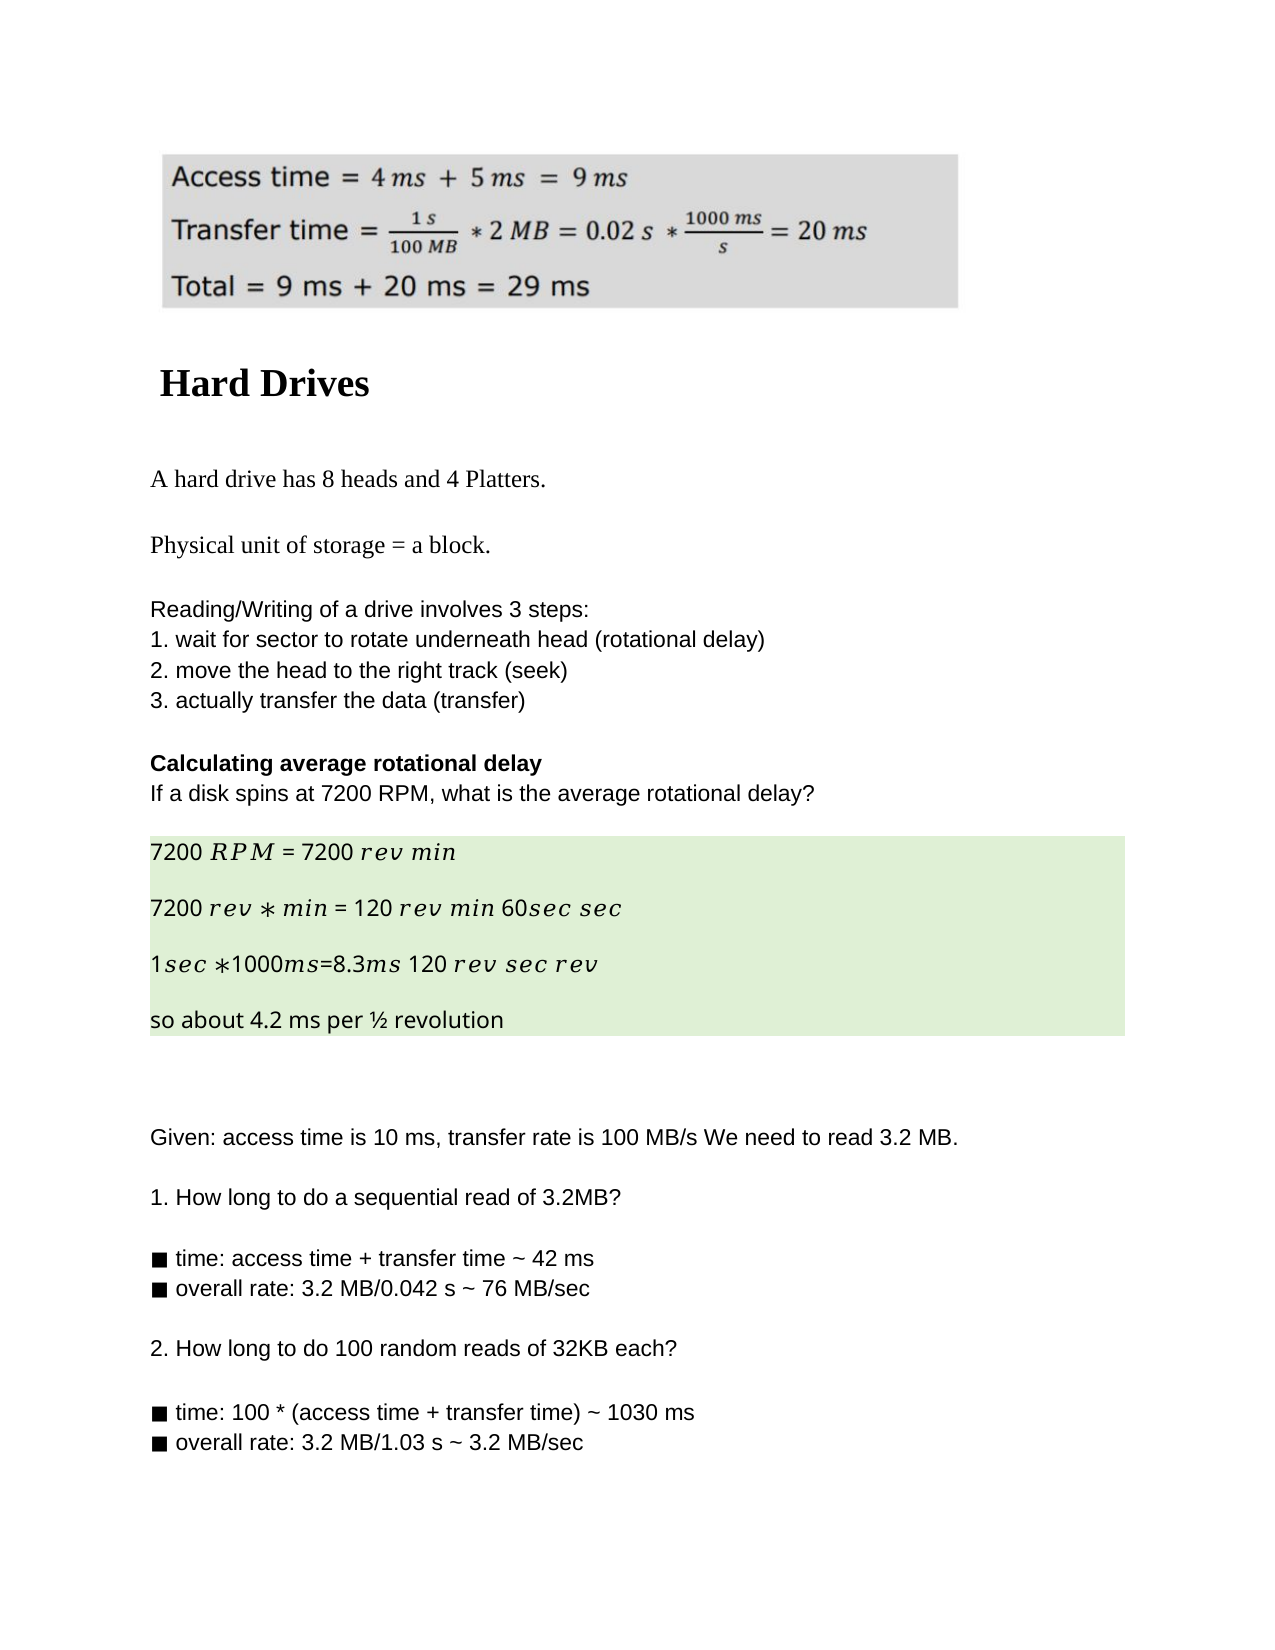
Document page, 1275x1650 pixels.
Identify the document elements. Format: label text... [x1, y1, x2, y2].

text Calculating average rotational delay [150, 750, 1125, 776]
text If a disk spins at 7200 RPM, what is the average rotational delay? [150, 780, 1125, 807]
picture [150, 150, 967, 323]
text ◼ time: 100 * (access time + transfer time) ~ 1030 ms [150, 1398, 1125, 1425]
text A hard drive has 8 heads and 4 Platters. [150, 464, 1125, 493]
text Reading/Writing of a drive involves 3 steps: [150, 596, 1125, 623]
text Hard Drives [150, 359, 1125, 405]
text 1𝑠𝑒𝑐 ∗1000𝑚𝑠=8.3𝑚𝑠 120 𝑟𝑒𝑣 𝑠𝑒𝑐 𝑟𝑒𝑣 [150, 948, 1125, 979]
text 2. move the head to the right track (seek) [150, 657, 1125, 683]
text 1. wait for sector to rotate underneath head (rotational delay) [150, 626, 1125, 653]
text so about 4.2 ms per 1⁄2 revolution [150, 1004, 1125, 1036]
text 7200 𝑟𝑒𝑣 ∗ 𝑚𝑖𝑛 = 120 𝑟𝑒𝑣 𝑚𝑖𝑛 60𝑠𝑒𝑐 𝑠𝑒𝑐 [150, 892, 1125, 923]
text Physical unit of storage = a block. [150, 530, 1125, 559]
text ◼ overall rate: 3.2 MB/0.042 s ~ 76 MB/sec [150, 1275, 1125, 1301]
text 1. How long to do a sequential read of 3.2MB? [150, 1184, 1125, 1211]
text ◼ time: access time + transfer time ~ 42 ms [150, 1244, 1125, 1271]
text ◼ overall rate: 3.2 MB/1.03 s ~ 3.2 MB/sec [150, 1429, 1125, 1455]
text 2. How long to do 100 random reads of 32KB each? [150, 1335, 1125, 1362]
text 3. actually transfer the data (transfer) [150, 687, 1125, 713]
text 7200 𝑅𝑃𝑀 = 7200 𝑟𝑒𝑣 𝑚𝑖𝑛 [150, 836, 1125, 867]
text Given: access time is 10 ms, transfer rate is 100 MB/s We need to read 3.2 MB. [150, 1124, 1125, 1150]
